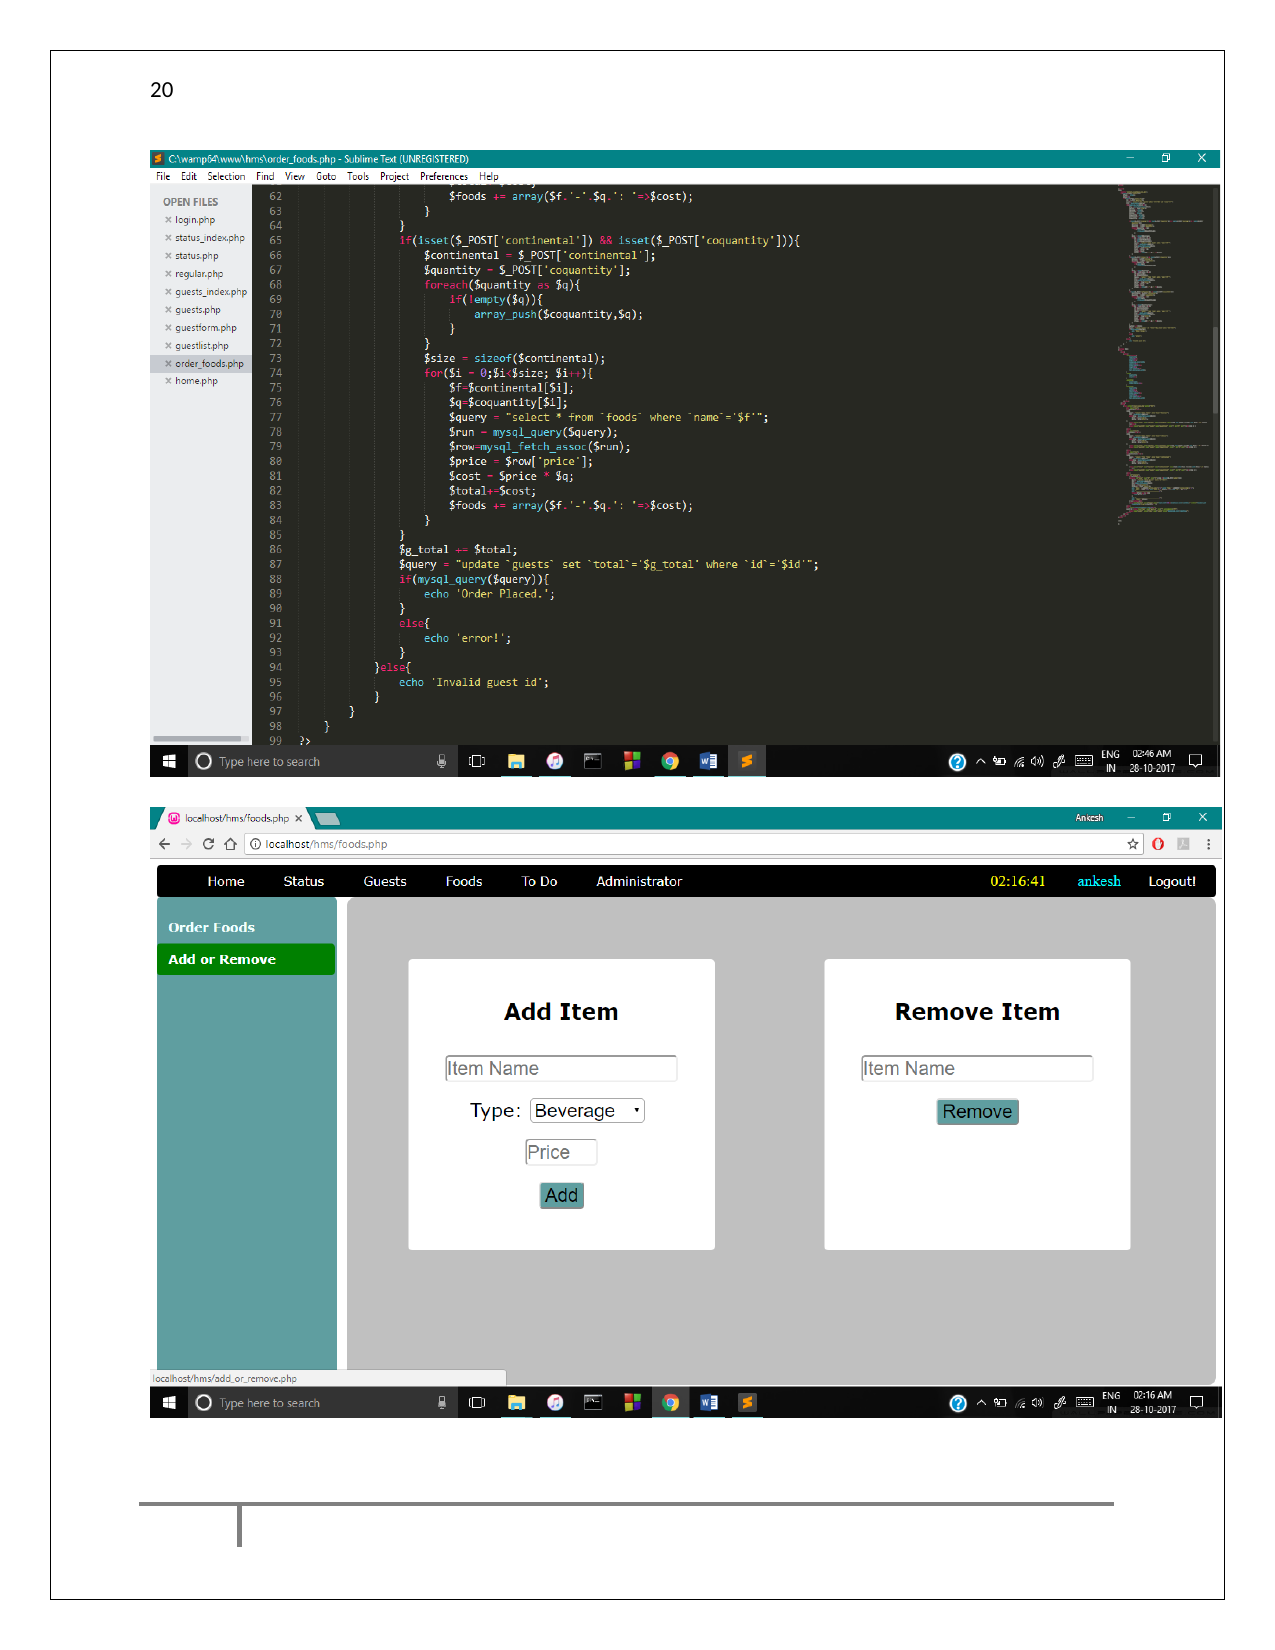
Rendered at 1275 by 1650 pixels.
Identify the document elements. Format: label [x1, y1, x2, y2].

picture [150, 150, 1221, 777]
picture [150, 807, 1222, 1418]
